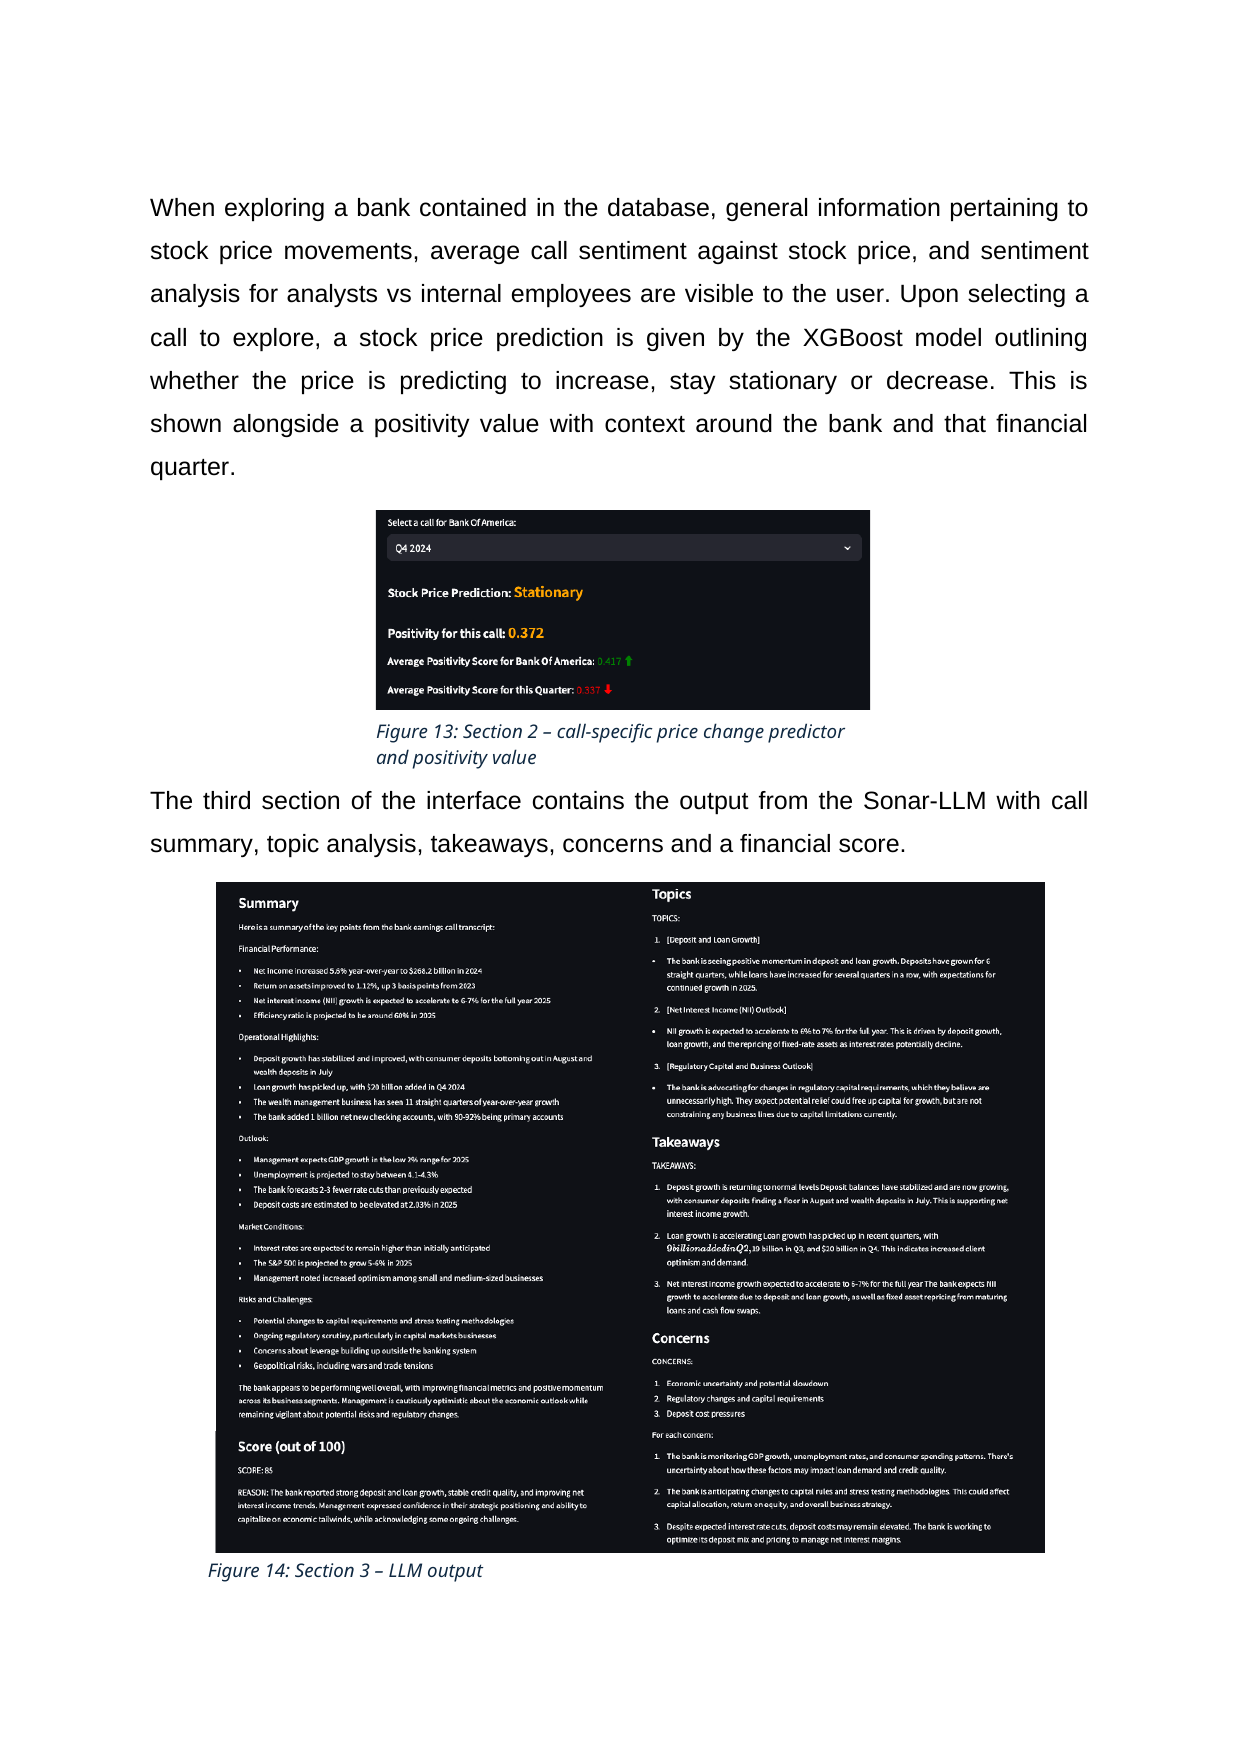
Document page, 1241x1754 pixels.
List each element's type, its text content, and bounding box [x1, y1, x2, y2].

picture [207, 874, 1053, 1557]
text When exploring a bank contained in the database, general information pertaining to stock price movements, average call sentiment against stock price, and sentiment analysis for analysts vs internal employees are visible to the user. Upon selecting a call to explore, a stock price prediction is given by the XGBoost model outlining whether the price is predicting to increase, stay stationary or decrease. This is shown alongside a positivity value with context around the bank and that financial quarter. [150, 193, 1090, 481]
picture [375, 510, 871, 710]
